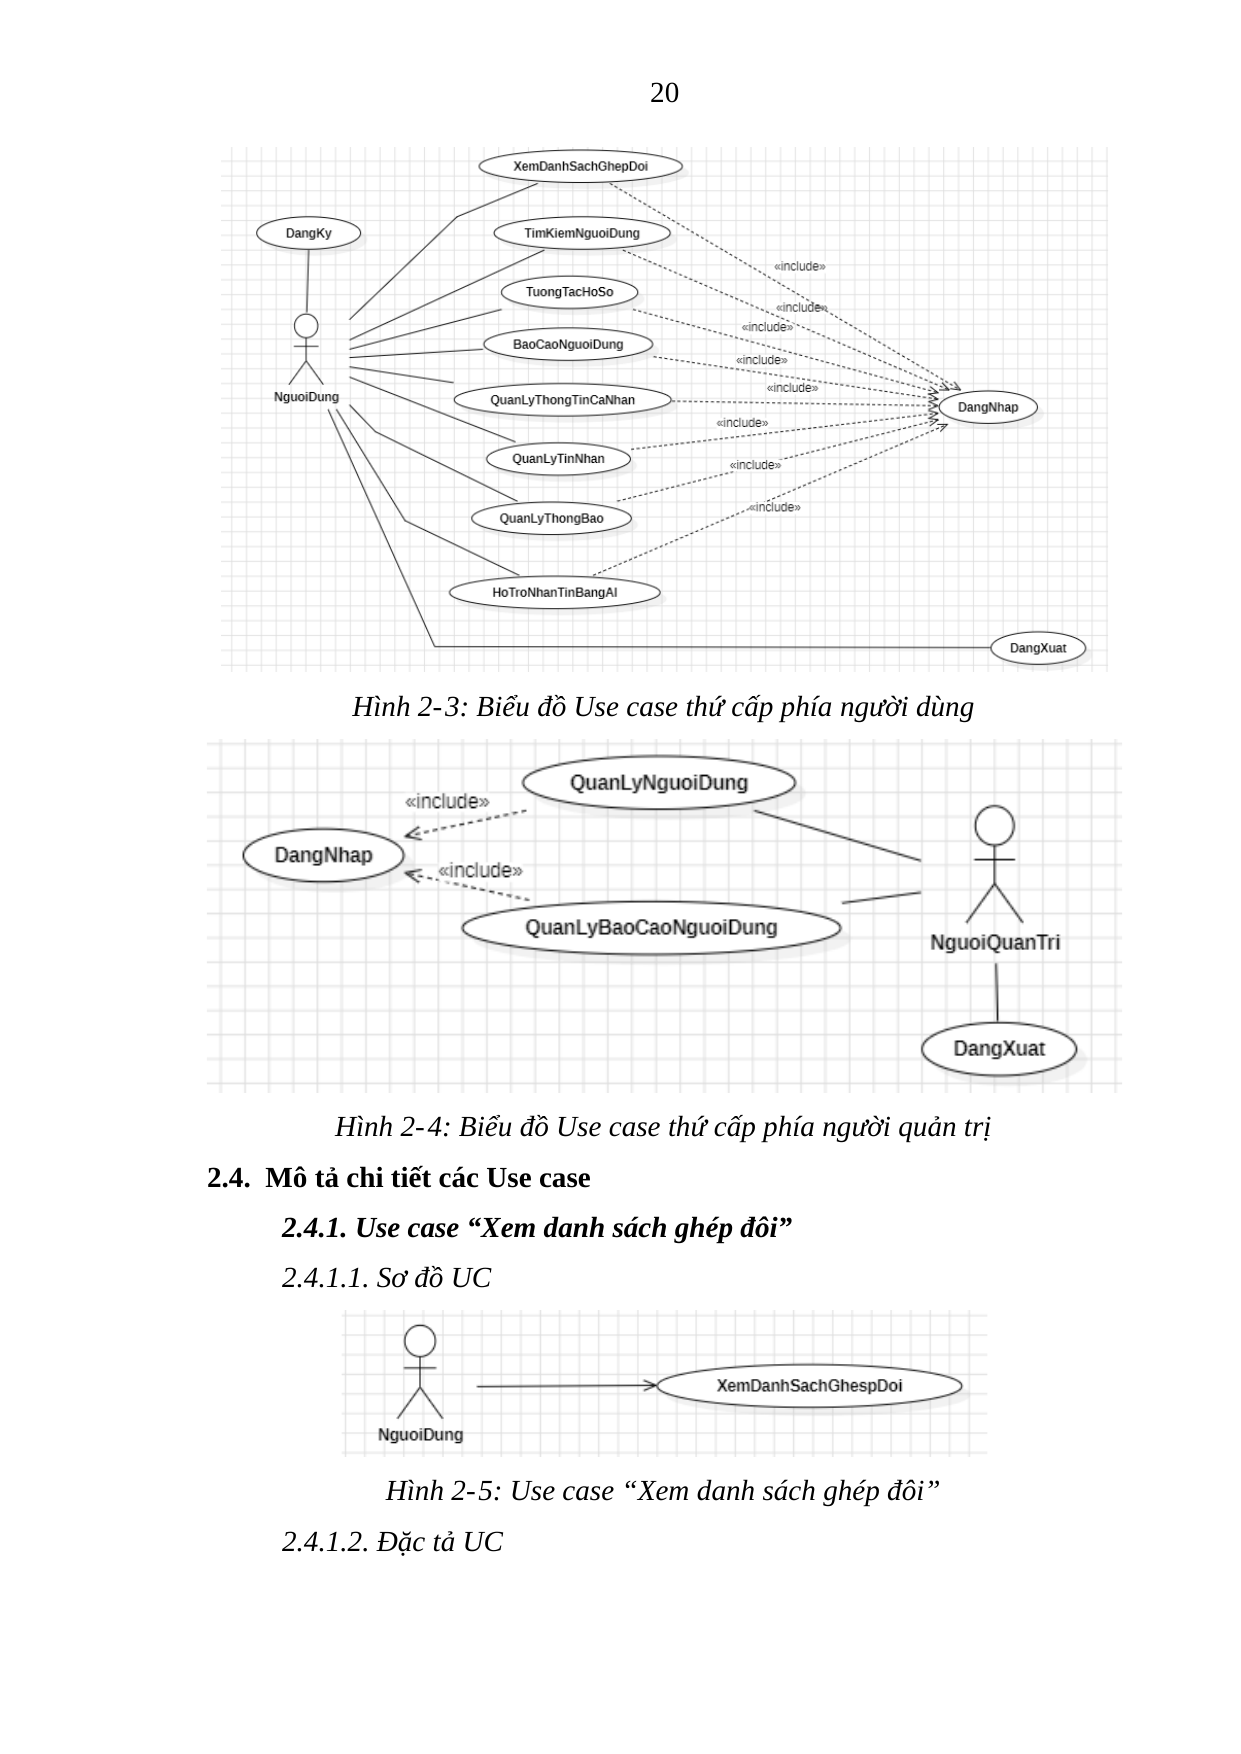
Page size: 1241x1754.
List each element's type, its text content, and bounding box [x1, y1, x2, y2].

text Đặc tả UC [282, 1524, 1122, 1557]
text Use case “Xem danh sách ghép đôi” [282, 1210, 1122, 1244]
picture [221, 147, 1109, 672]
text Hình 2-4: Biểu đồ Use case thứ cấp phía người quản trị [207, 1109, 1122, 1143]
text Hình 2-3: Biểu đồ Use case thứ cấp phía người dùng [207, 689, 1122, 722]
text Sơ đồ UC [282, 1261, 1122, 1294]
picture [341, 1310, 988, 1457]
picture [206, 739, 1123, 1093]
text Hình 2-5: Use case “Xem danh sách ghép đôi” [207, 1473, 1122, 1507]
text Mô tả chi tiết các Use case [207, 1160, 1122, 1193]
